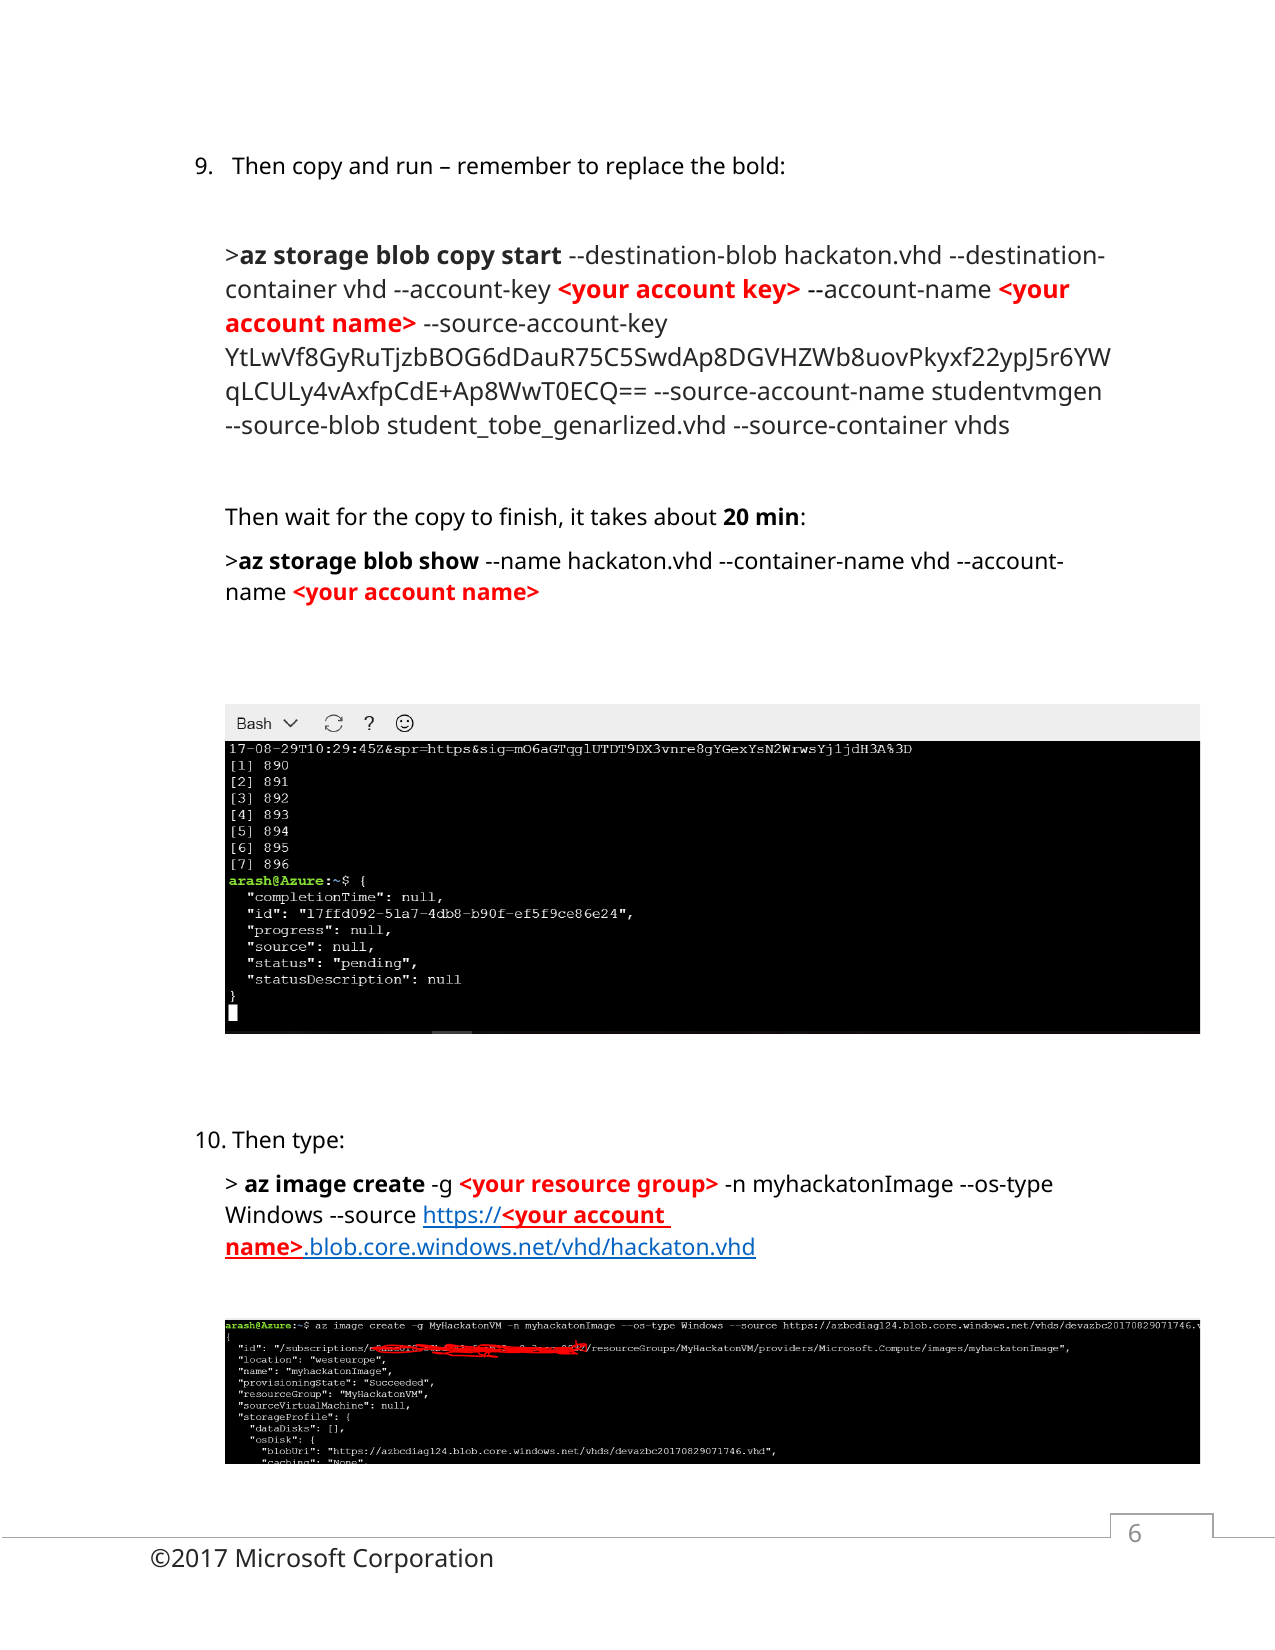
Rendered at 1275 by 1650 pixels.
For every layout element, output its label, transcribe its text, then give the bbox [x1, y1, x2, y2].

picture [225, 1318, 1200, 1464]
picture [225, 704, 1200, 1034]
list Then copy and run – remember to replace the bold: [194, 150, 1125, 181]
list >az storage blob copy start --destination-blob hackaton.vhd --destination-container vhd --account-key <your account key> --account-name <your account name> --source-account-key YtLwVf8GyRuTjzbBOG6dDauR75C5SwdAp8DGVHZWb8uovPkyxf22ypJ5r6YWqLCULy4vAxfpCdE+Ap8WwT0ECQ== --source-account-name studentvmgen --source-blob student_tobe_genarlized.vhd --source-container vhds [225, 237, 1125, 442]
list Then type: [194, 1124, 1125, 1156]
list > az image create -g <your resource group> -n myhackatonImage --os-type Windows --source https://<your account name>.blob.core.windows.net/vhd/hackaton.vhd [225, 1168, 1125, 1262]
list Then wait for the copy to finish, it takes about 20 min: [225, 501, 1125, 532]
list >az storage blob show --name hackaton.vhd --container-name vhd --account-name <your account name> [225, 545, 1125, 607]
